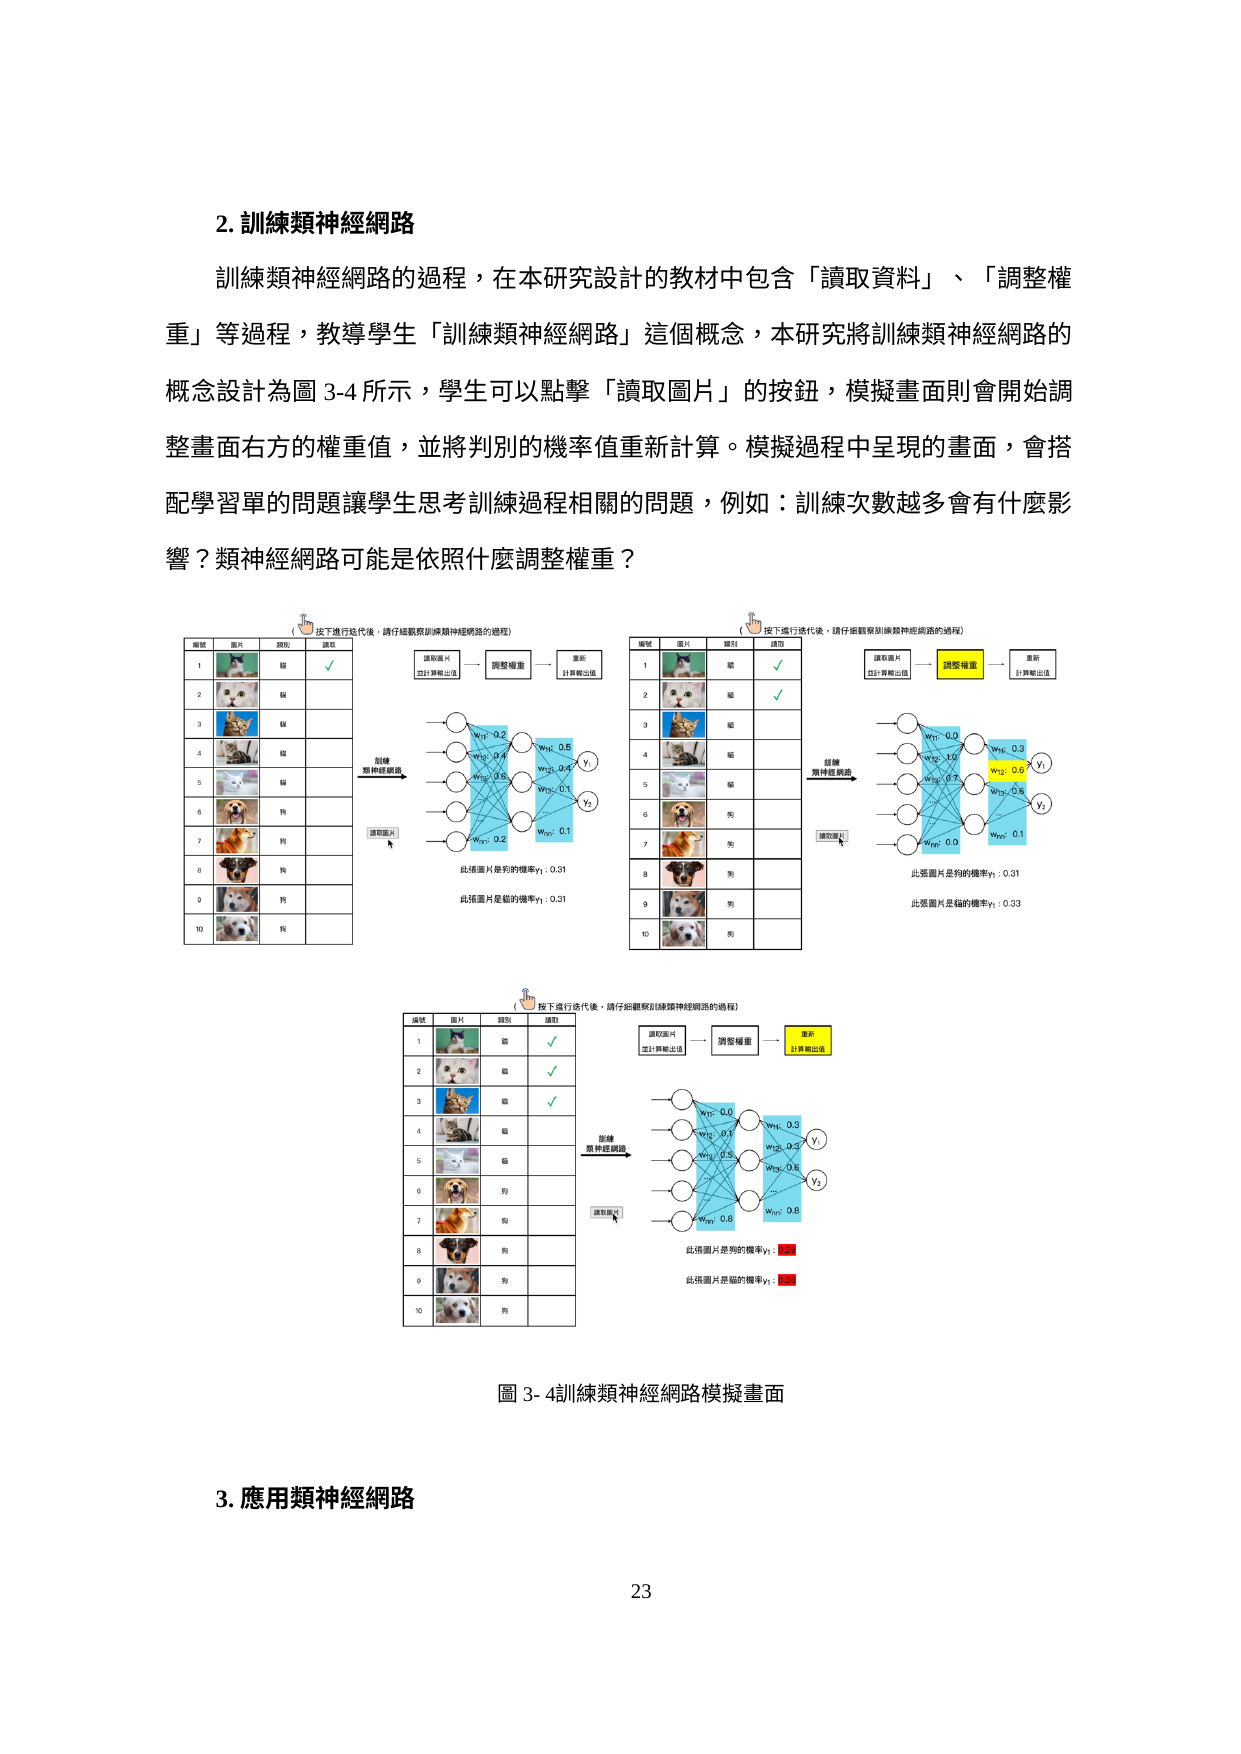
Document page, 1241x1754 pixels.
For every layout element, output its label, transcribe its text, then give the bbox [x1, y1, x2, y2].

text 訓練類神經網路的過程，在本研究設計的教材中包含「讀取資料」、「調整權重」等過程，教導學生「訓練類神經網路」這個概念，本研究將訓練類神經網路的概念設計為圖3-4所示，學生可以點擊「讀取圖片」的按鈕，模擬畫面則會開始調整畫面右方的權重值，並將判別的機率值重新計算。模擬過程中呈現的畫面，會搭配學習單的問題讓學生思考訓練過程相關的問題，例如：訓練次數越多會有什麼影響？類神經網路可能是依照什麼調整權重？ [165, 258, 1075, 577]
text 圖 3- 4訓練類神經網路模擬畫面 [165, 1374, 1075, 1411]
picture [175, 608, 1066, 957]
text 3. 應用類神經網路 [165, 1478, 1075, 1516]
picture [397, 984, 844, 1333]
text 2. 訓練類神經網路 [165, 202, 1075, 240]
